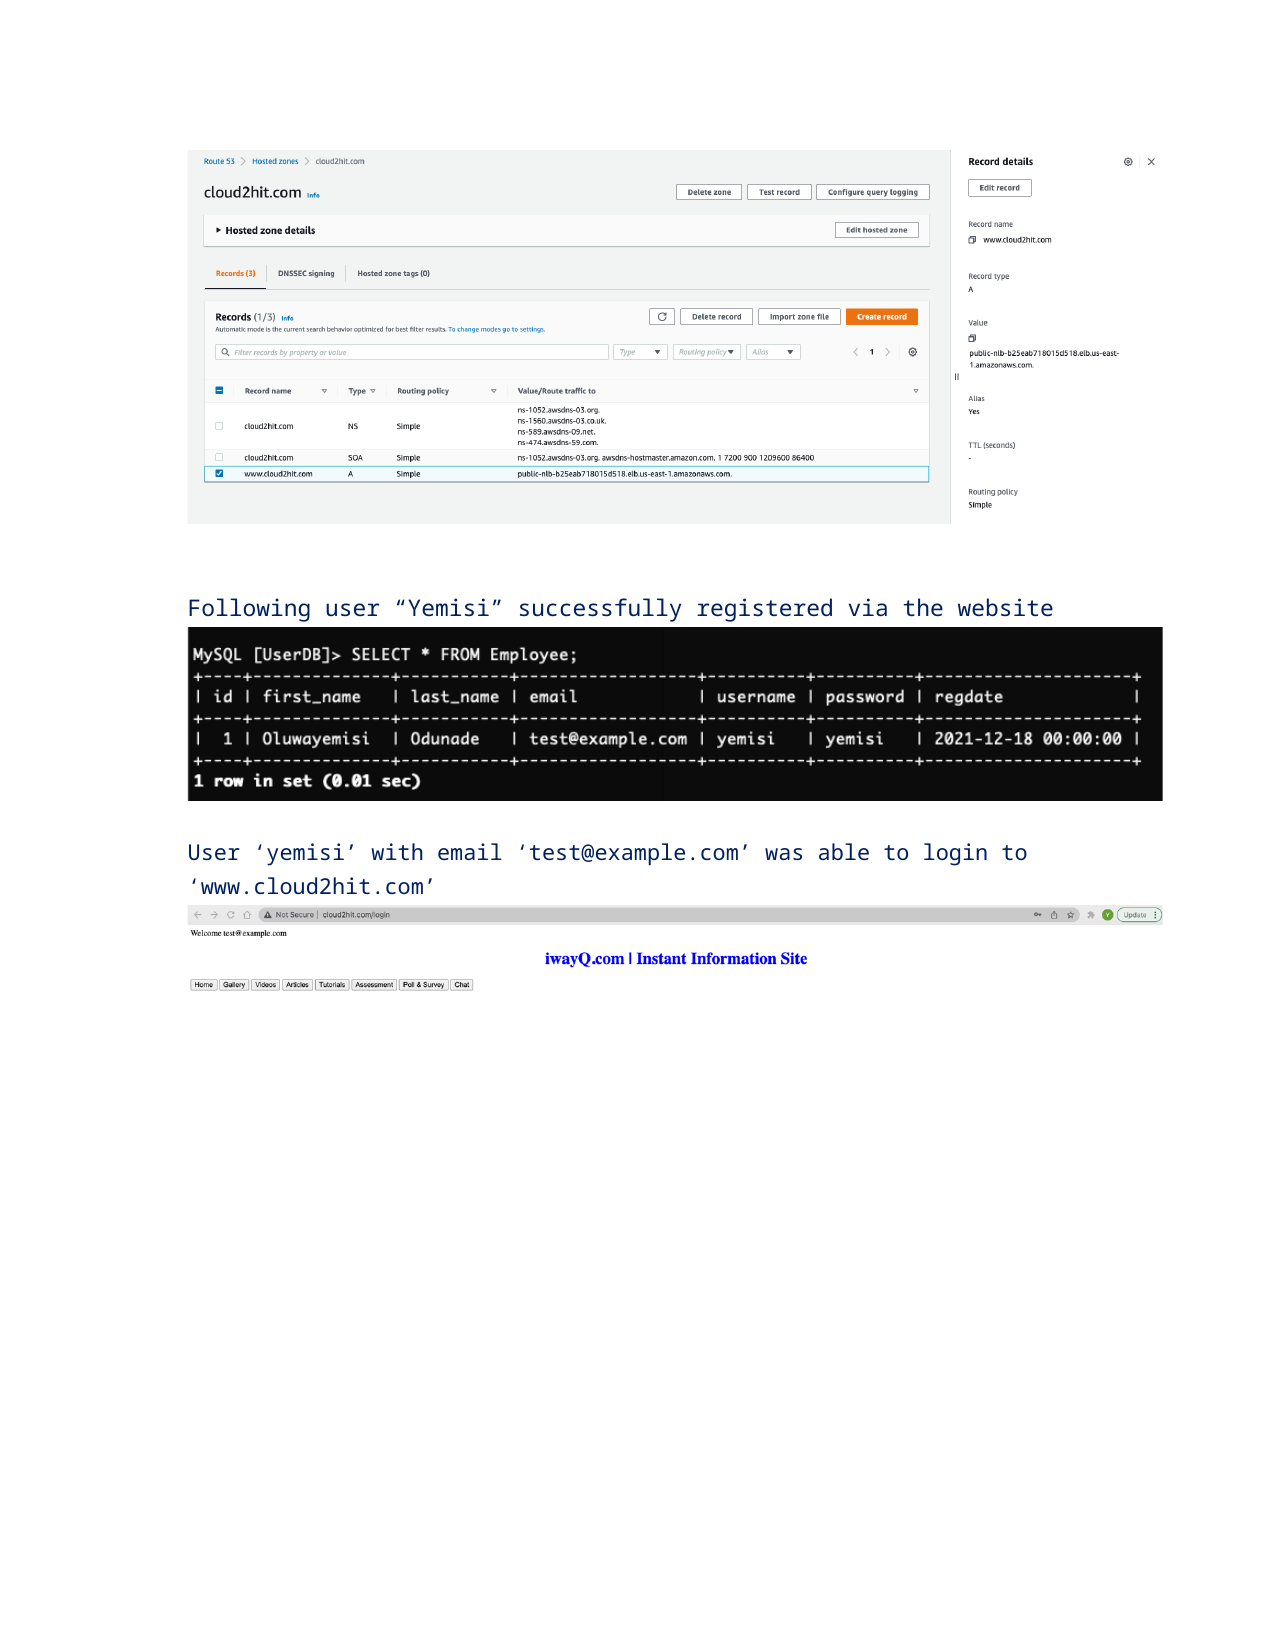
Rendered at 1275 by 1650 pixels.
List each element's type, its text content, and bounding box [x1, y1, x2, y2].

text Following user “Yemisi” successfully registered via the website [187, 592, 1125, 623]
picture [187, 627, 1163, 801]
picture [187, 905, 1163, 1021]
picture [187, 150, 1163, 524]
text User ‘yemisi’ with email ‘test@example.com’ was able to login to ‘www.cloud2hit.com’ [187, 837, 1125, 901]
